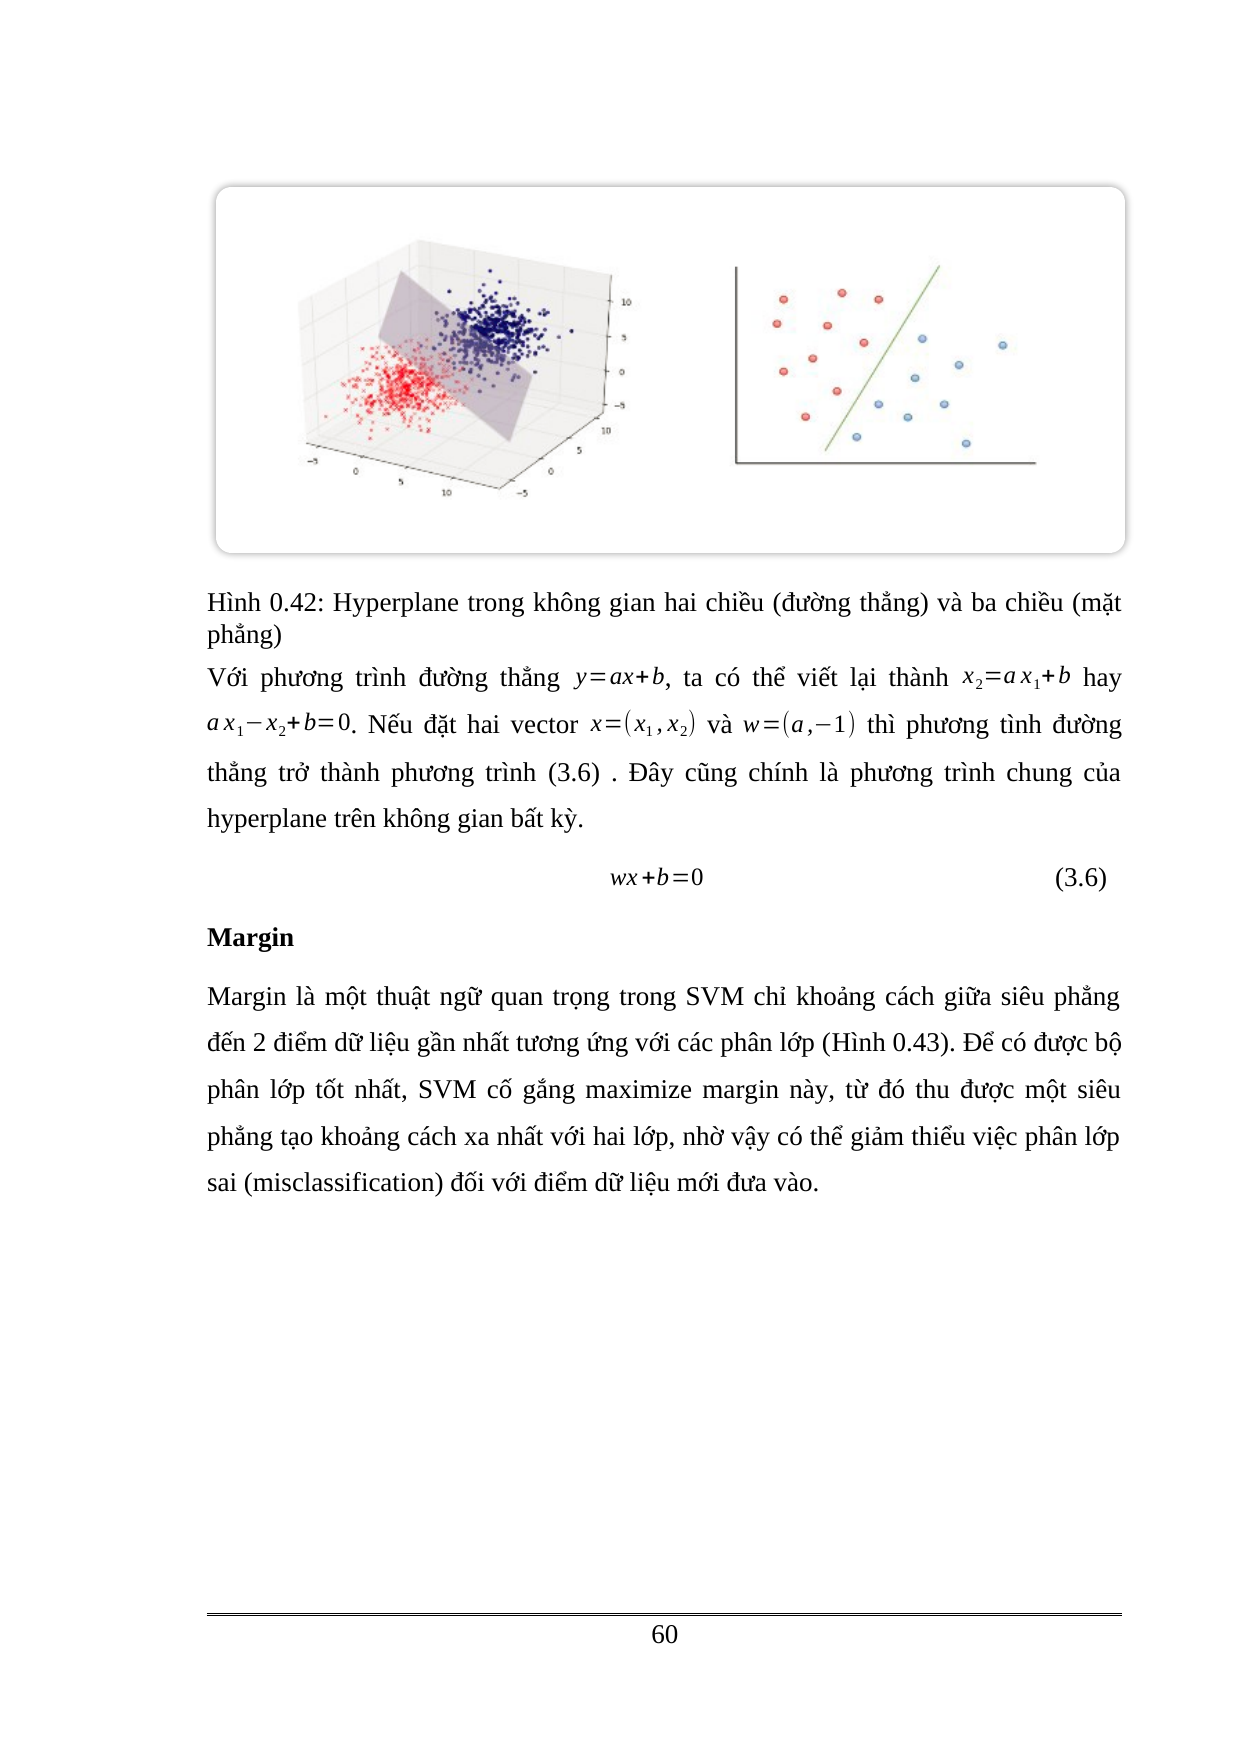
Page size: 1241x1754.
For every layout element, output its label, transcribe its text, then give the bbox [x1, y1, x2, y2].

picture [247, 218, 1094, 522]
text Với phương trình đường thẳng , ta có thể viết lại thành hay . Nếu đặt hai vector và thì phương tình đường thẳng trở thành phương trình (3.6) . Đây cũng chính là phương trình chung của hyperplane trên không gian bất kỳ. [207, 661, 1122, 833]
text (3.6) [207, 862, 1122, 893]
text Margin [207, 921, 1122, 952]
